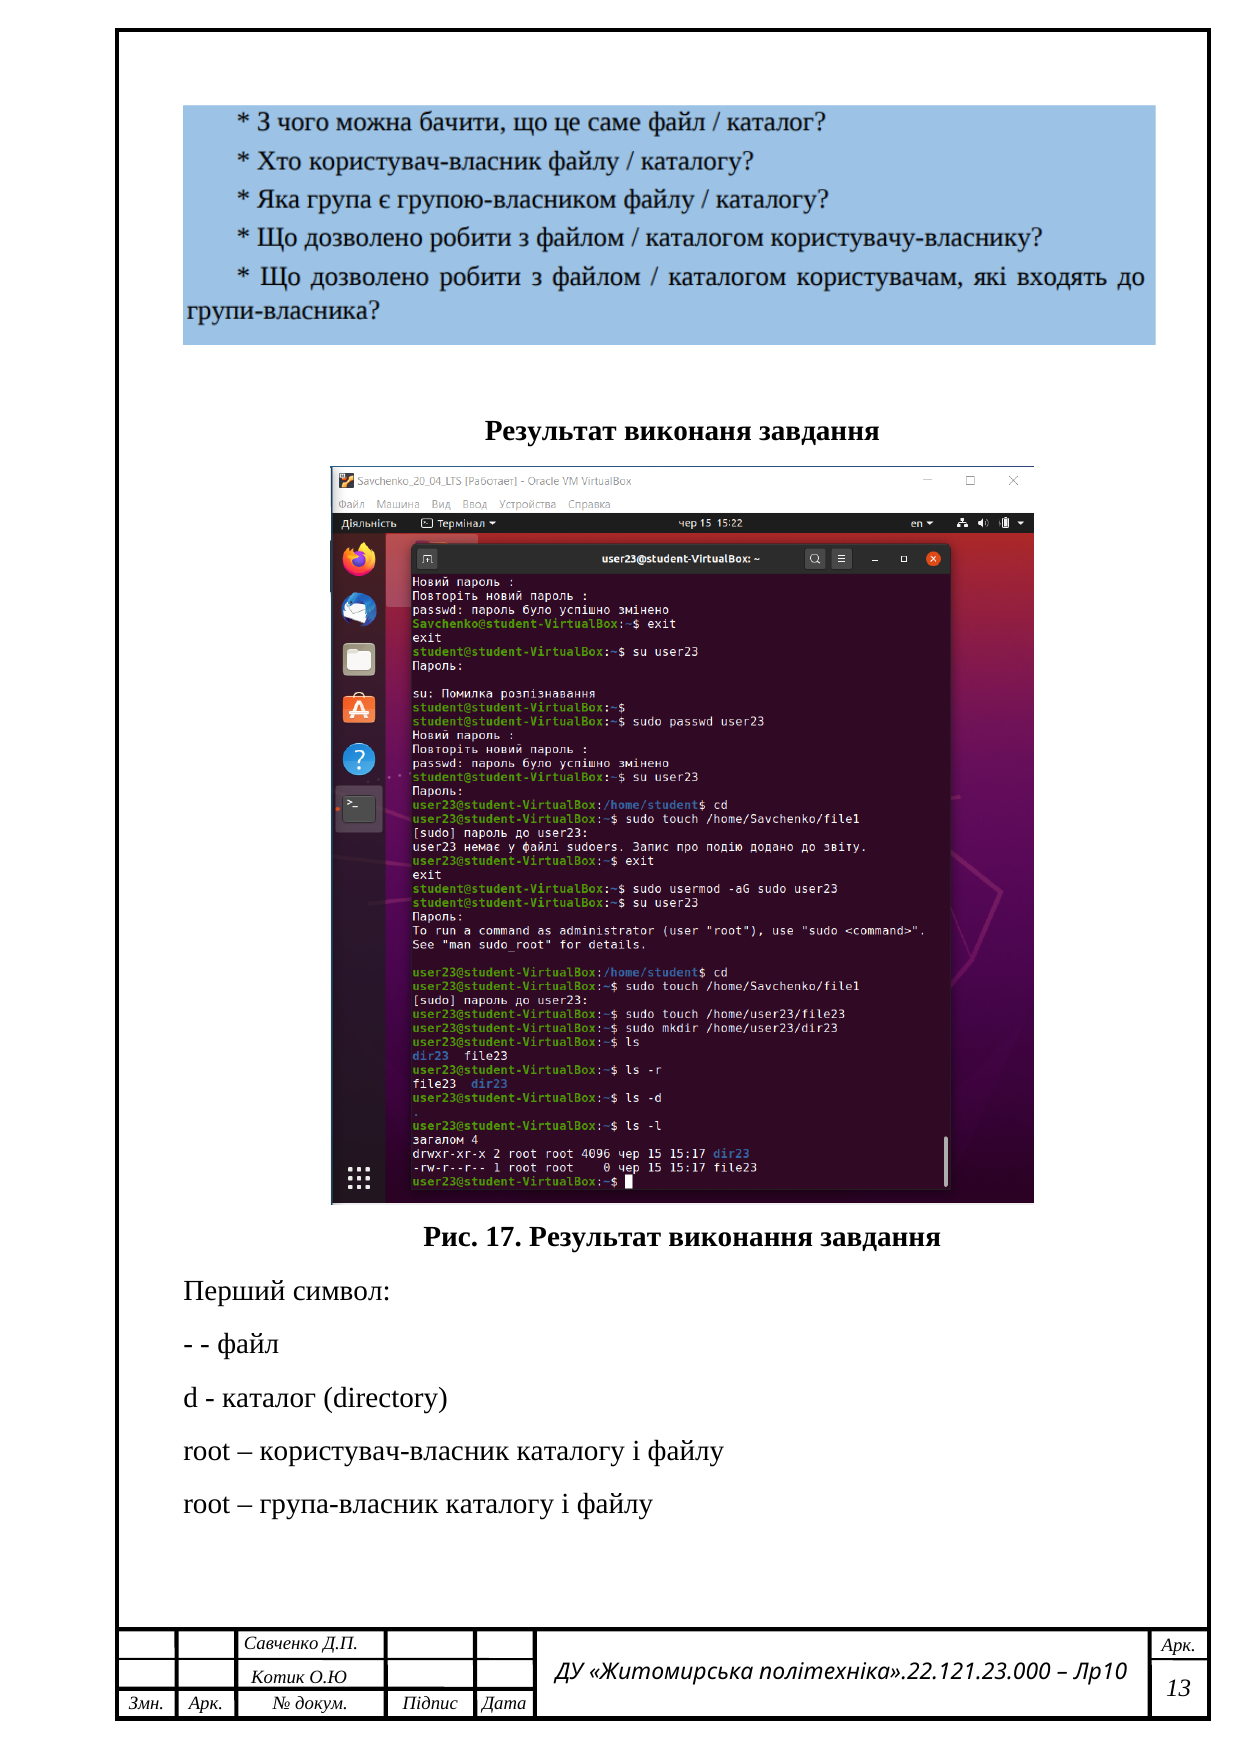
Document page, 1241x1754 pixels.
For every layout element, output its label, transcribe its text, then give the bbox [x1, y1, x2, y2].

text d - каталог (directory) [148, 1380, 1181, 1413]
text root – група-власник каталогу і файлу [148, 1487, 1181, 1520]
text root – користувач-власник каталогу і файлу [148, 1433, 1181, 1467]
text - - файл [148, 1326, 1181, 1360]
text Результат виконаня завдання [148, 413, 1181, 447]
text Рис. 17. Результат виконання завдання [148, 1219, 1181, 1253]
picture [330, 466, 1034, 1205]
text Перший символ: [148, 1273, 1181, 1306]
picture [183, 102, 1159, 345]
